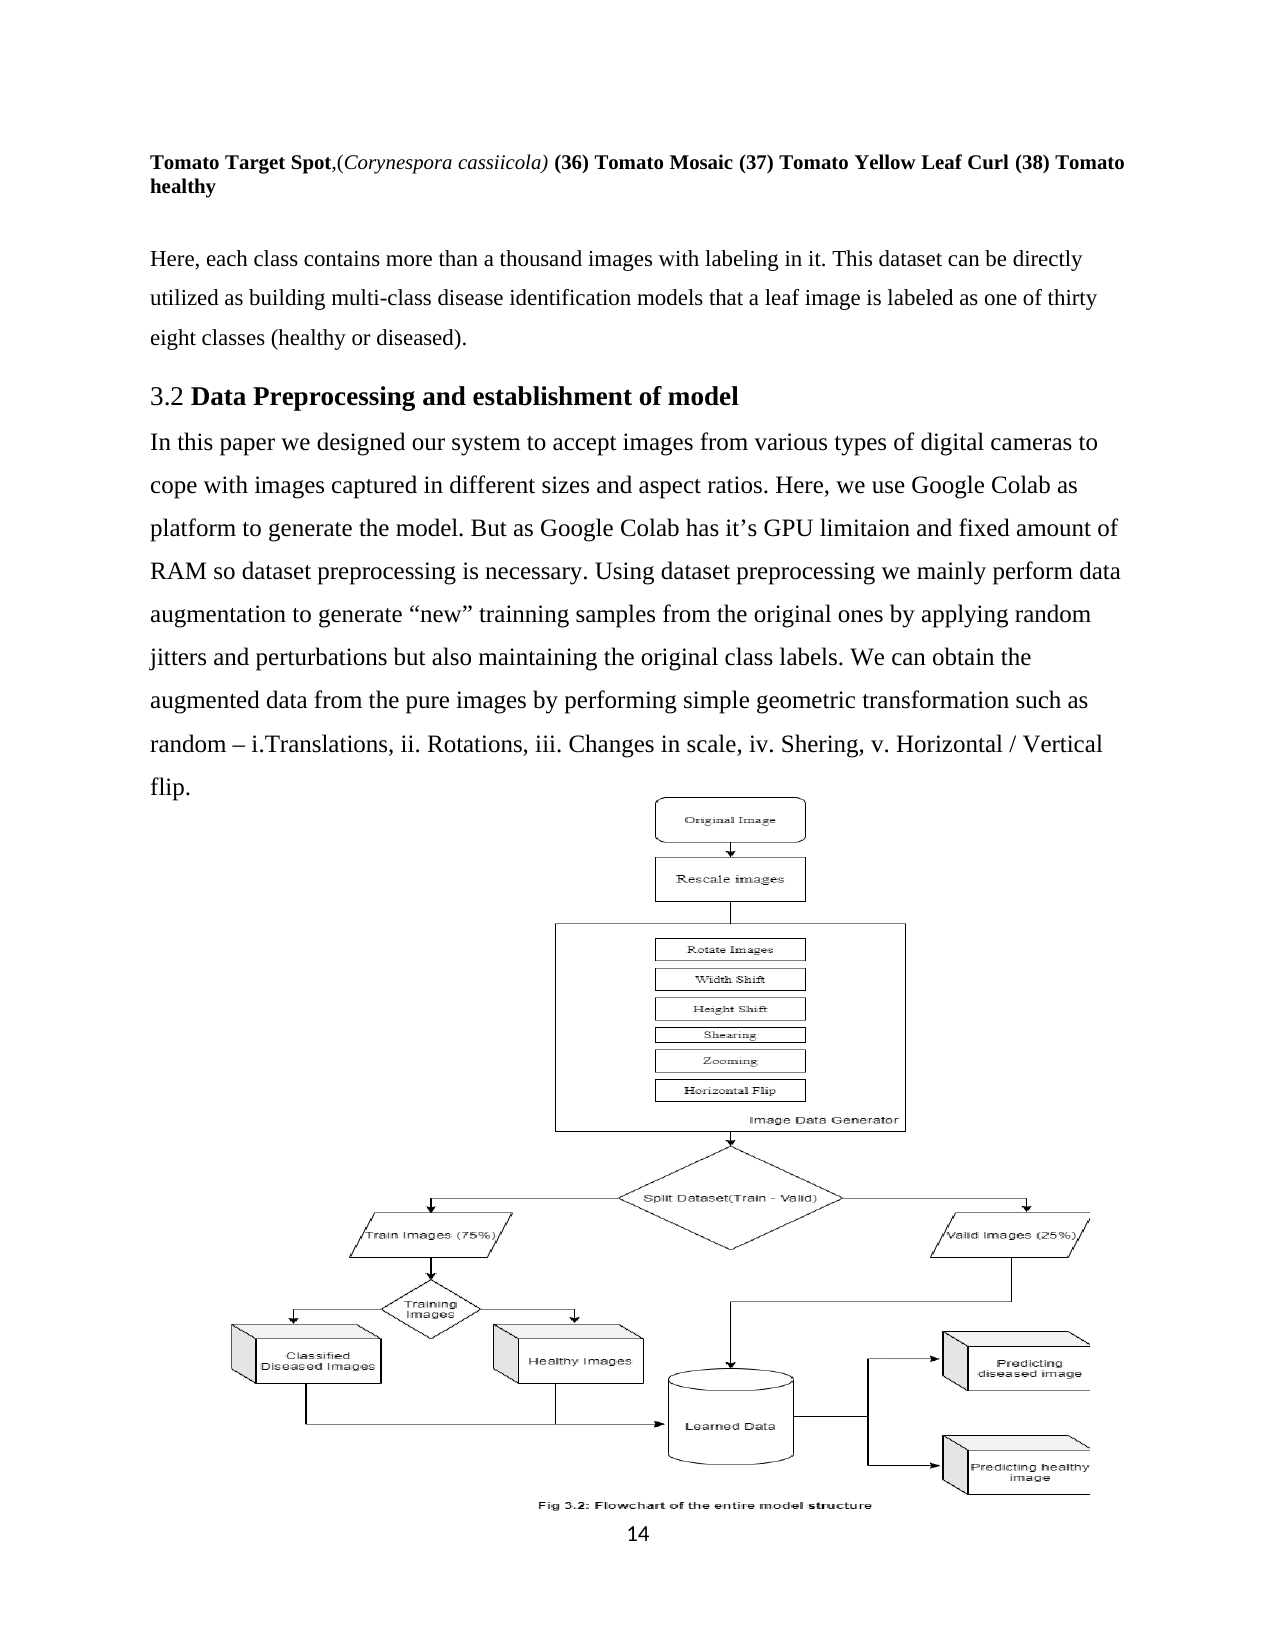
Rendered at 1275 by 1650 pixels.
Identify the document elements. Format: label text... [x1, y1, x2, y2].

text Here, each class contains more than a thousand images with labeling in it. This dataset can be directly utilized as building multi-class disease identification models that a leaf image is labeled as one of thirty eight classes (healthy or diseased). [150, 245, 1125, 350]
picture [231, 797, 1091, 1519]
subtitle 3.2 Data Preprocessing and establishment of model [150, 380, 1125, 411]
text In this paper we designed our system to accept images from various types of digital cameras to cope with images captured in different sizes and aspect ratios. Here, we use Google Colab as platform to generate the model. But as Google Colab has it’s GPU limitaion and fixed amount of RAM so dataset preprocessing is necessary. Using dataset preprocessing we mainly perform data augmentation to generate “new” trainning samples from the original ones by applying random jitters and perturbations but also maintaining the original class labels. We can obtain the augmented data from the pure images by performing simple geometric transformation such as random – i.Translations, ii. Rotations, iii. Changes in scale, iv. Shering, v. Horizontal / Vertical flip. [150, 427, 1125, 801]
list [150, 150, 1125, 198]
